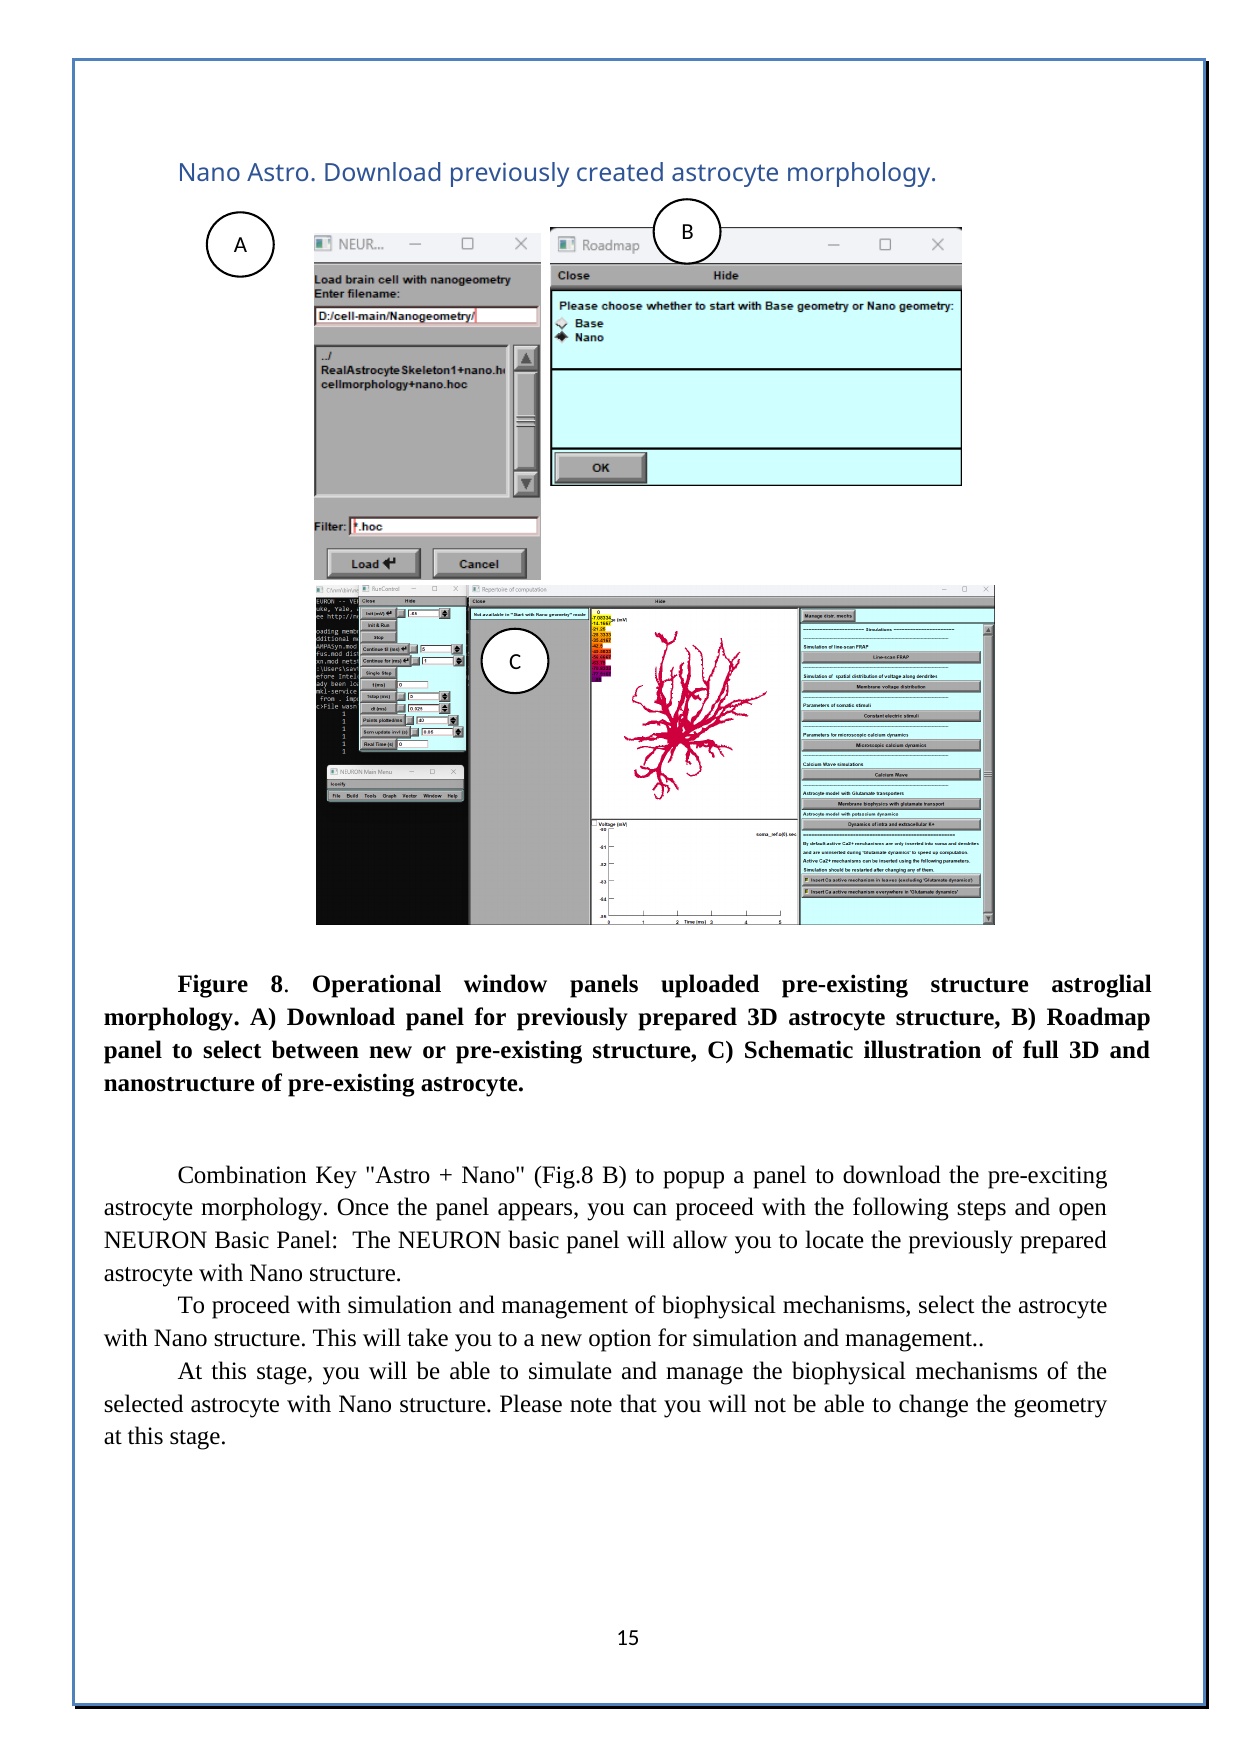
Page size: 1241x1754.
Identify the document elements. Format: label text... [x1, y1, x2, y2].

text At this stage, you will be able to simulate and manage the biophysical mechanisms of the selected astrocyte with Nano structure. Please note that you will not be able to change the geometry at this stage. [103, 1356, 1108, 1450]
picture [314, 233, 541, 580]
text Figure 8. Operational window panels uploaded pre-existing structure astroglial morphology. A) Download panel for previously prepared 3D astrocyte structure, B) Roadmap panel to select between new or pre-existing structure, C) Schematic illustration of full 3D and nanostructure of pre-existing astrocyte. [103, 969, 1152, 1097]
picture [316, 585, 995, 925]
text To proceed with simulation and management of biophysical mechanisms, select the astrocyte with Nano structure. This will take you to a new option for simulation and management.. [103, 1291, 1108, 1352]
subtitle Nano Astro. Download previously created astrocyte morphology. [103, 154, 1152, 188]
text Combination Key "Astro + Nano" (Fig.8 B) to popup a panel to download the pre-exciting astrocyte morphology. Once the panel appears, you can proceed with the following steps and open NEURON Basic Panel: The NEURON basic panel will allow you to locate the previously prepared astrocyte with Nano structure. [103, 1160, 1108, 1287]
picture [550, 227, 962, 486]
